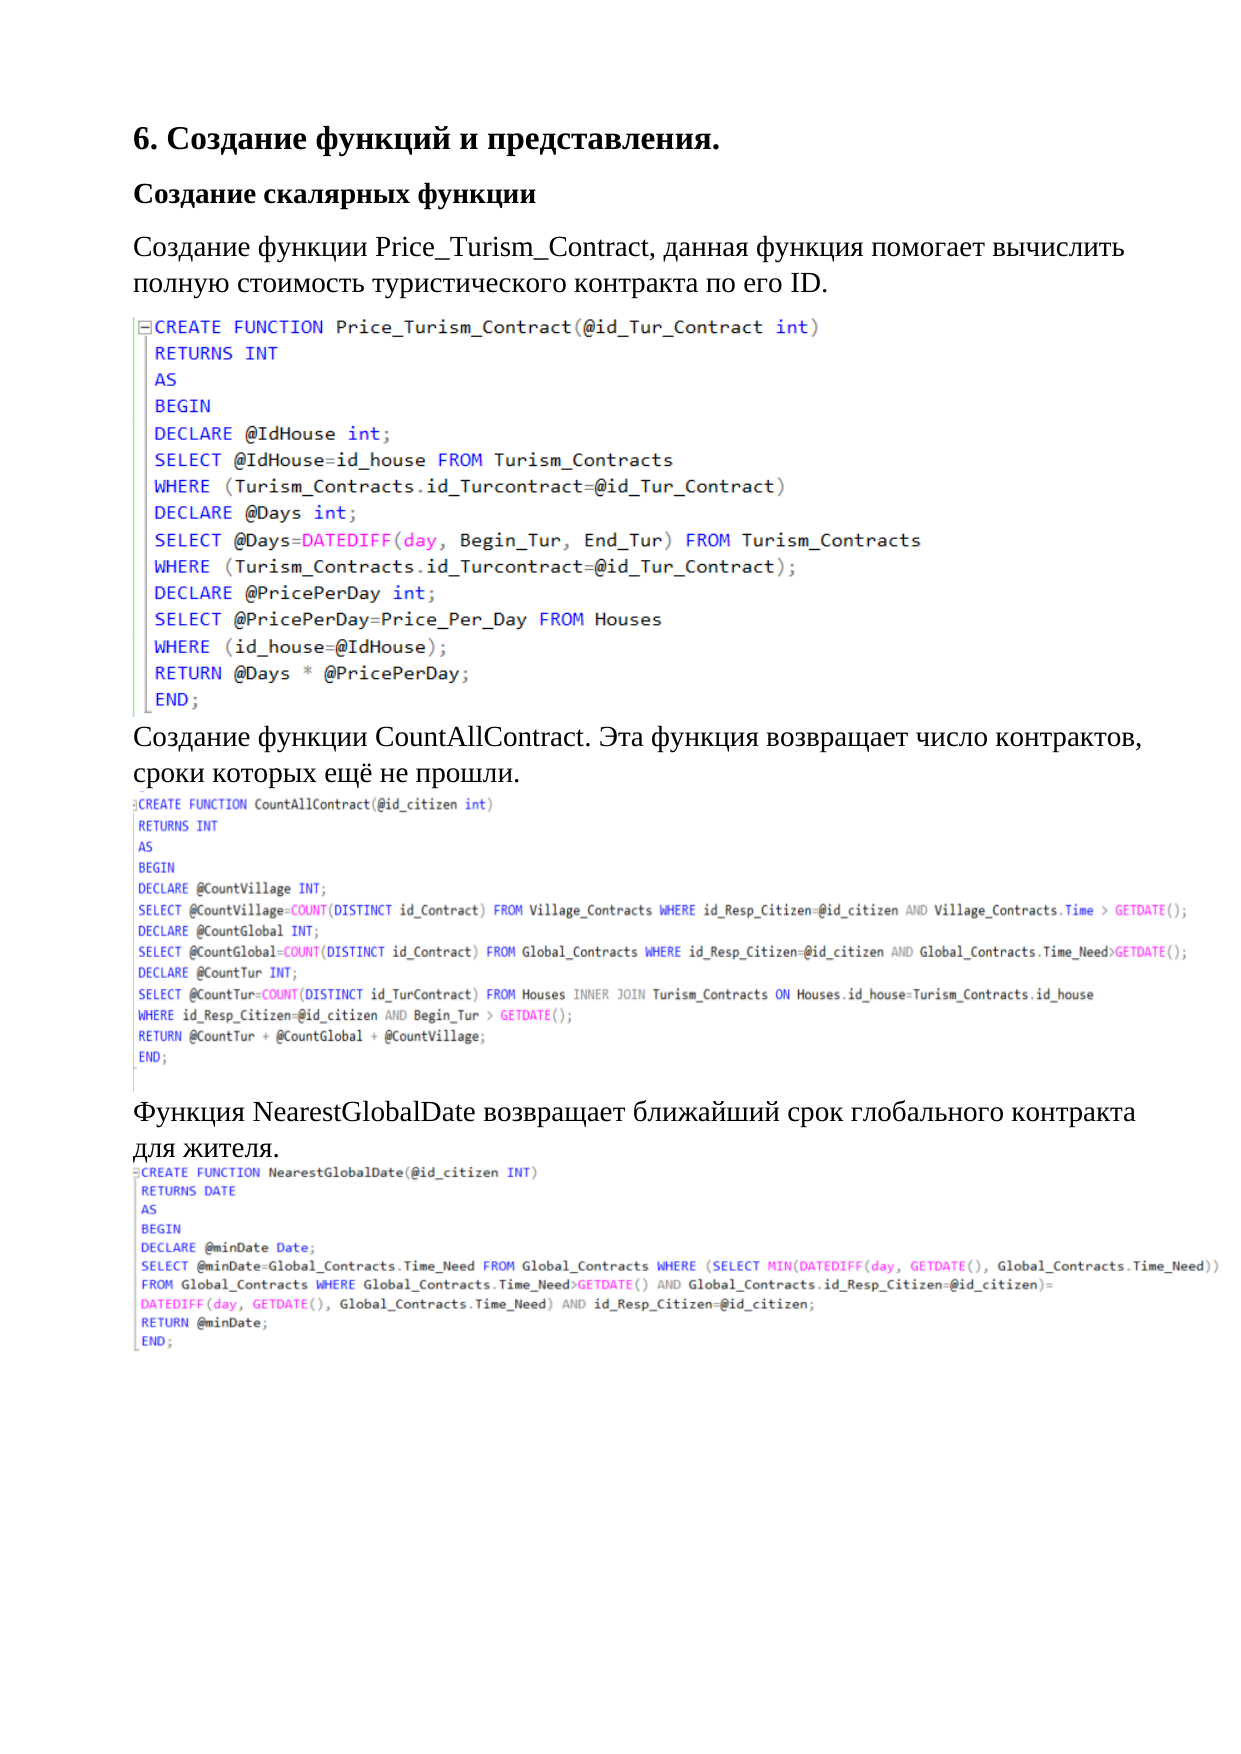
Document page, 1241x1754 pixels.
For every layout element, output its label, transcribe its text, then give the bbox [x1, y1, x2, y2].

text Создание скалярных функции [133, 176, 1152, 210]
picture [132, 791, 1221, 1092]
text Создание функции CountAllContract. Эта функция возвращает число контрактов, сроки которых ещё не прошли. Функция NearestGlobalDate возвращает ближайший срок глобального контракта для жителя. [133, 1092, 1152, 1165]
picture [132, 1165, 1233, 1366]
text 6. Создание функций и представления. [133, 118, 1152, 156]
text Создание функции Price_Turism_Contract, данная функция помогает вычислить полную стоимость туристического контракта по его ID. [133, 229, 1152, 299]
picture [132, 317, 958, 717]
